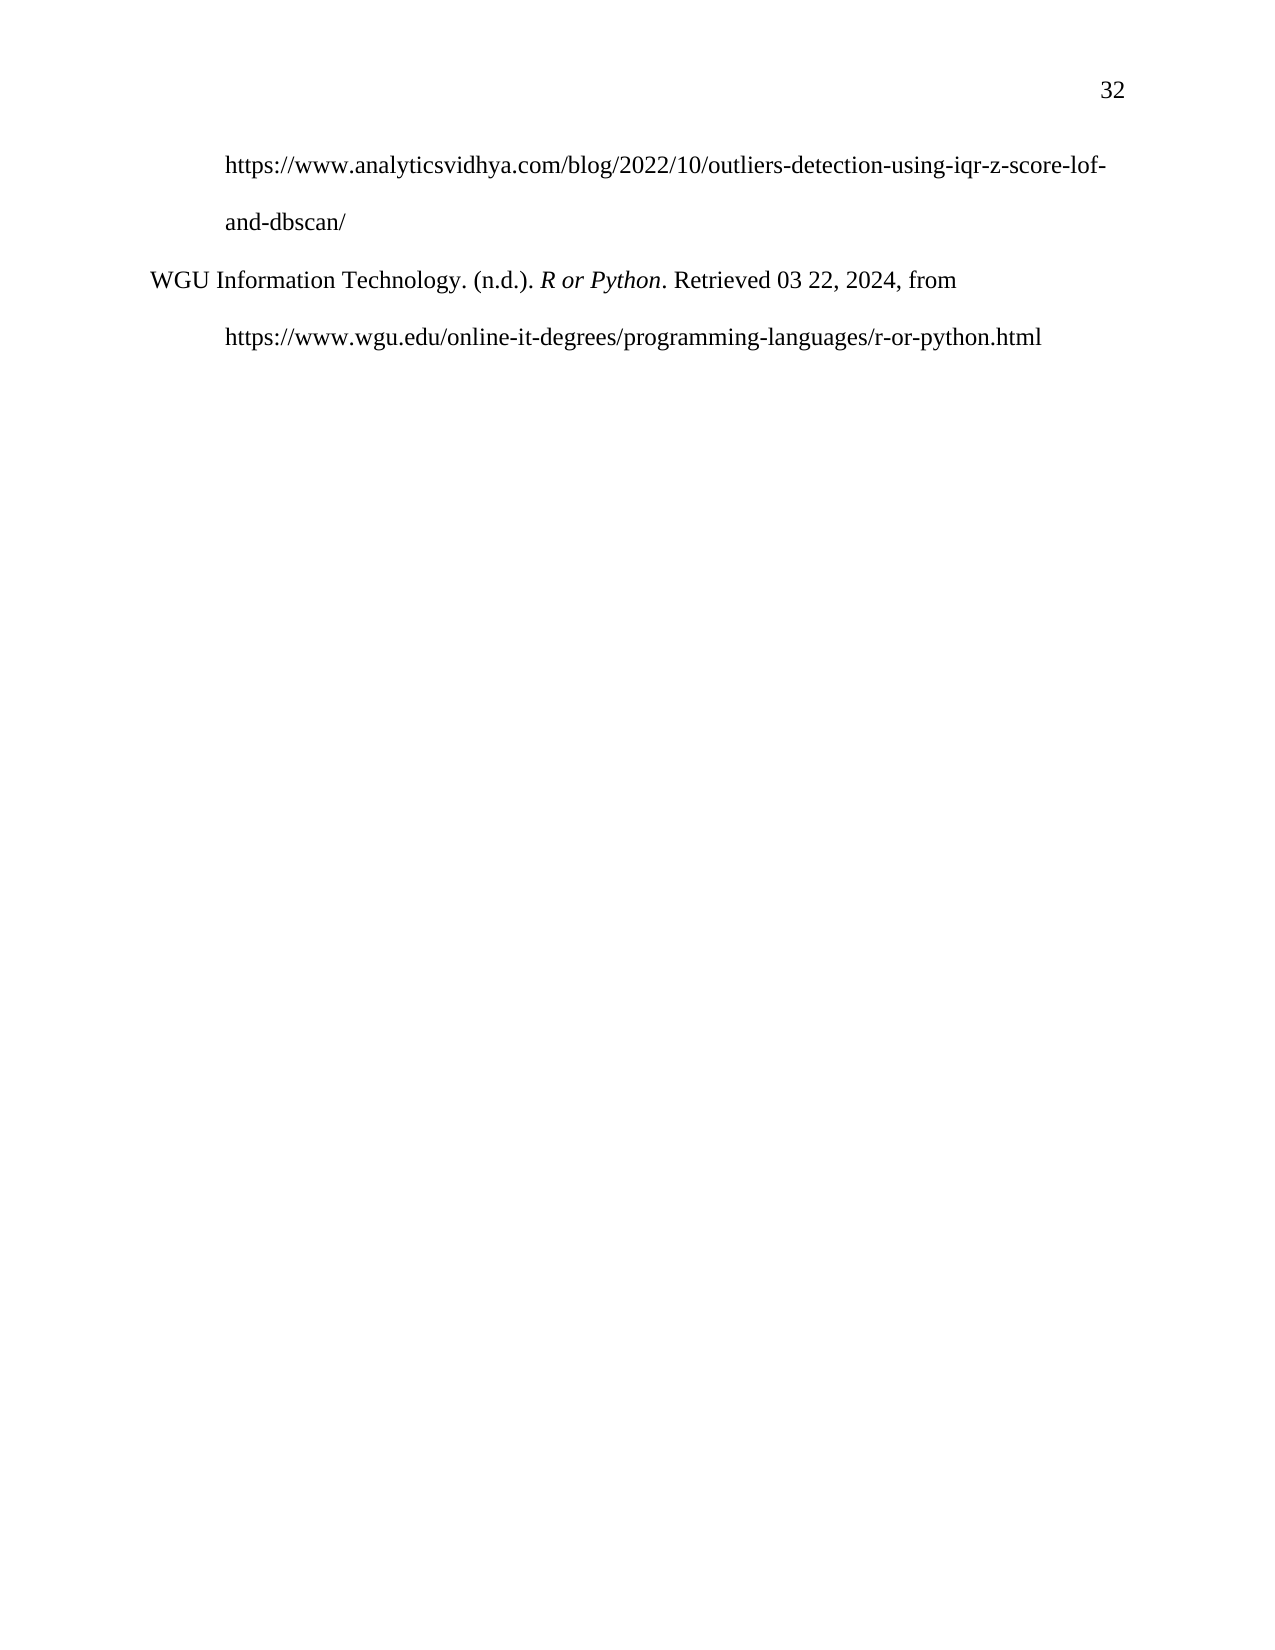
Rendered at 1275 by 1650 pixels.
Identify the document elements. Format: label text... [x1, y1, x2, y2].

text WGU Information Technology. (n.d.). R or Python. Retrieved 03 22, 2024, from https://www.wgu.edu/online-it-degrees/programming-languages/r-or-python.html [150, 265, 1125, 351]
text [150, 150, 1125, 236]
